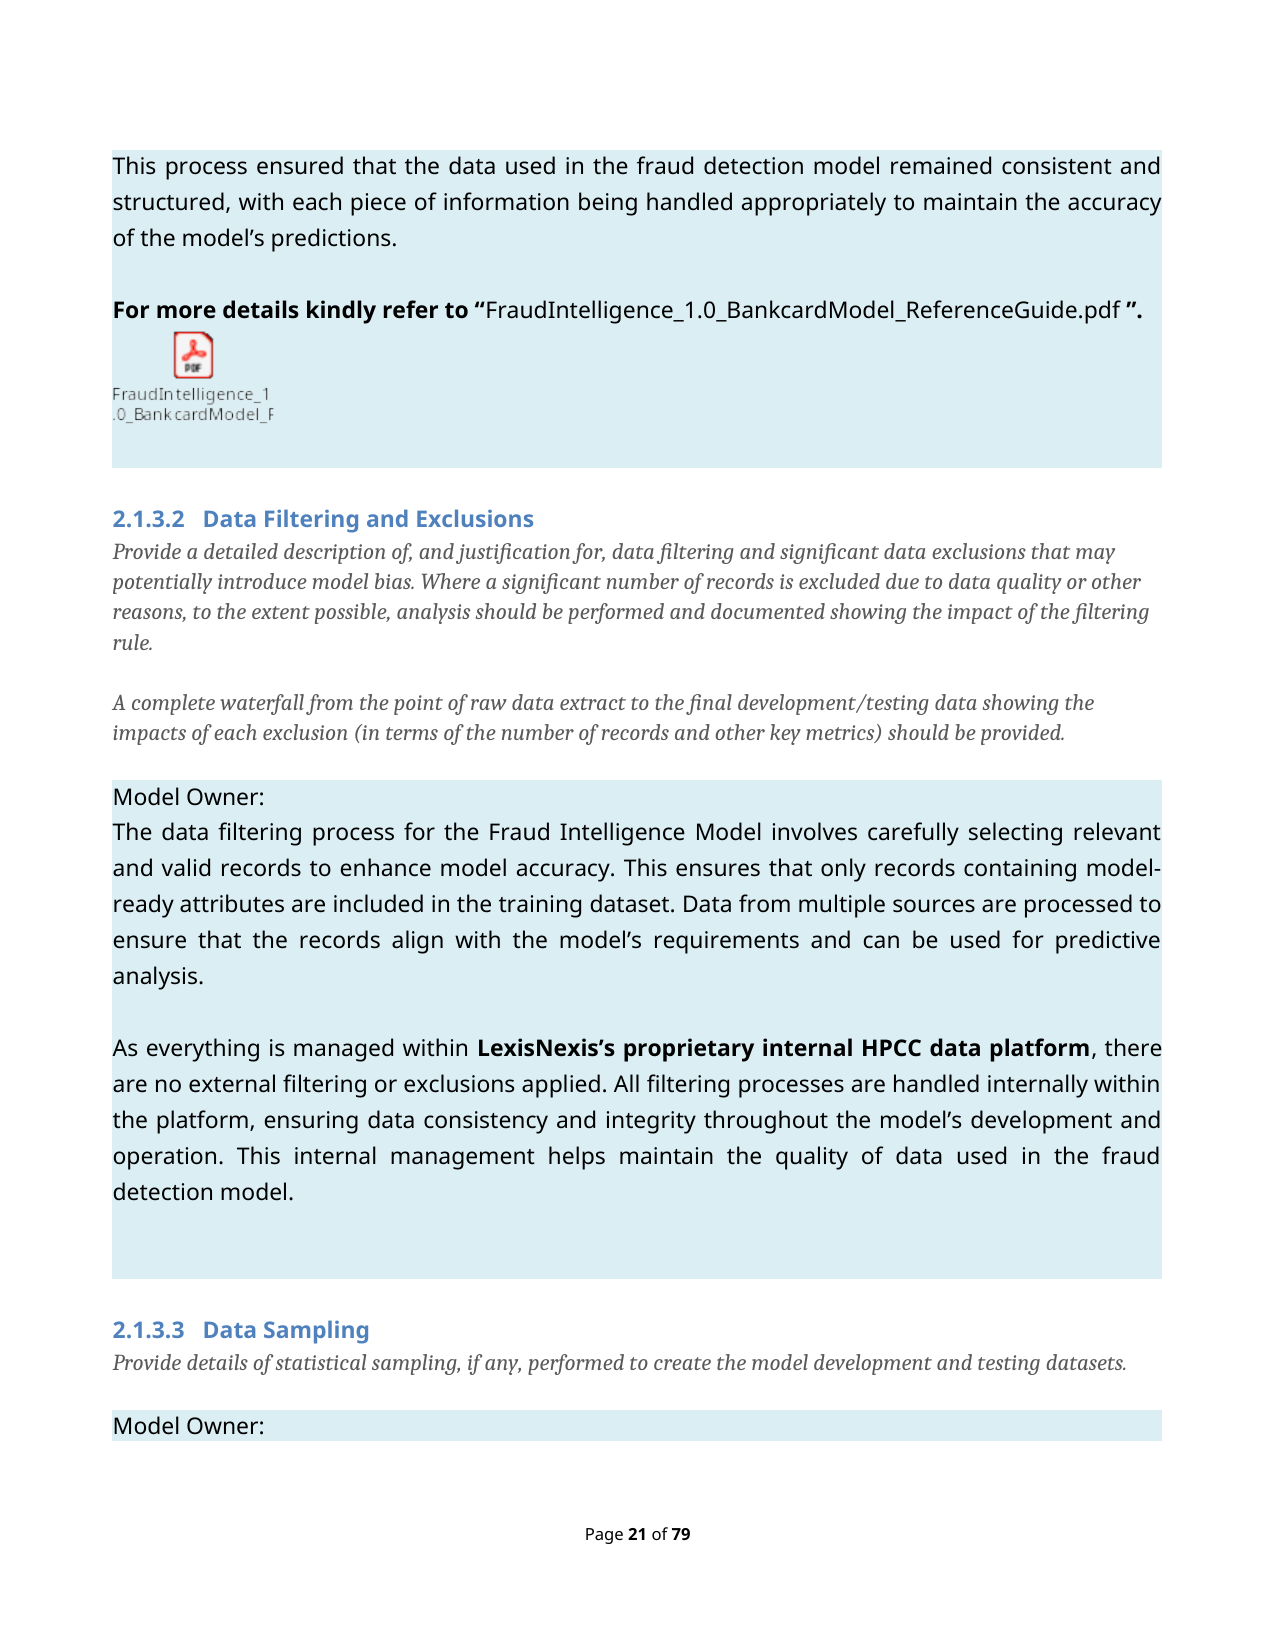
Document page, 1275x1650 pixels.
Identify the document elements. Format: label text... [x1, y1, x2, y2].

text A complete waterfall from the point of raw data extract to the final development/testing data showing the impacts of each exclusion (in terms of the number of records and other key metrics) should be provided. [112, 690, 1162, 746]
text As everything is managed within LexisNexis’s proprietary internal HPCC data platform, there are no external filtering or exclusions applied. All filtering processes are handled internally within the platform, ensuring data consistency and integrity throughout the model’s development and operation. This internal management helps maintain the quality of data used in the fraud detection model. [112, 1032, 1162, 1207]
text Provide a detailed description of, and justification for, data filtering and significant data exclusions that may potentially introduce model bias. Where a significant number of records is excluded due to data quality or other reasons, to the extent possible, analysis should be performed and documented showing the impact of the filtering rule. [112, 539, 1162, 656]
text Provide details of statistical sampling, if any, performed to create the model development and testing datasets. [112, 1350, 1162, 1376]
text For more details kindly refer to “FraudIntelligence_1.0_BankcardModel_ReferenceGuide.pdf ”. [112, 294, 1162, 325]
text Model Owner: [112, 780, 1162, 812]
text This process ensured that the data used in the fraud detection model remained consistent and structured, with each piece of information being handled appropriately to maintain the accuracy of the model’s predictions. [112, 150, 1162, 253]
text Model Owner: [112, 1410, 1162, 1441]
subtitle Data Sampling [112, 1314, 1162, 1345]
text The data filtering process for the Fraud Intelligence Model involves carefully selecting relevant and valid records to enhance model accuracy. This ensures that only records containing model-ready attributes are included in the training dataset. Data from multiple sources are processed to ensure that the records align with the model’s requirements and can be used for predictive analysis. [112, 816, 1162, 991]
subtitle Data Filtering and Exclusions [112, 503, 1162, 534]
